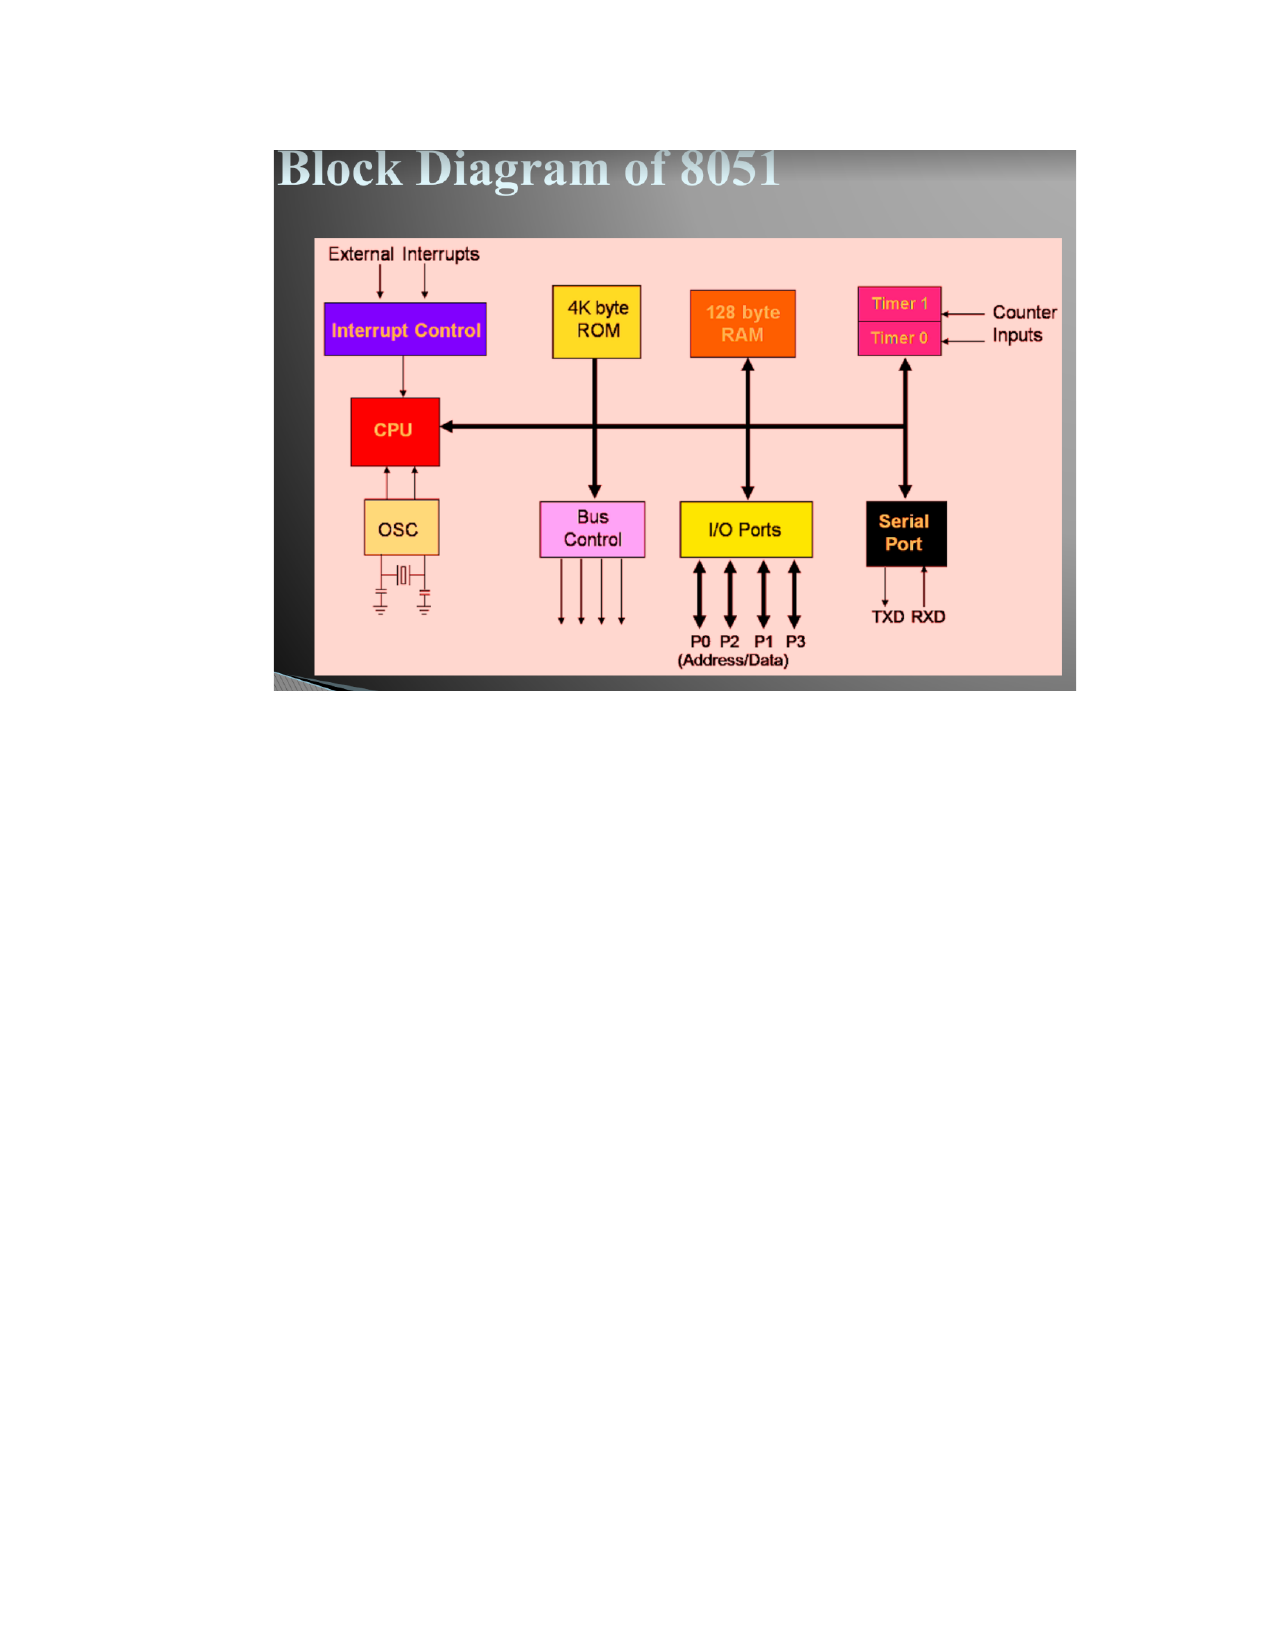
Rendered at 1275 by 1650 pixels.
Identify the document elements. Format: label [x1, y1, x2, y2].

picture [273, 150, 1077, 691]
